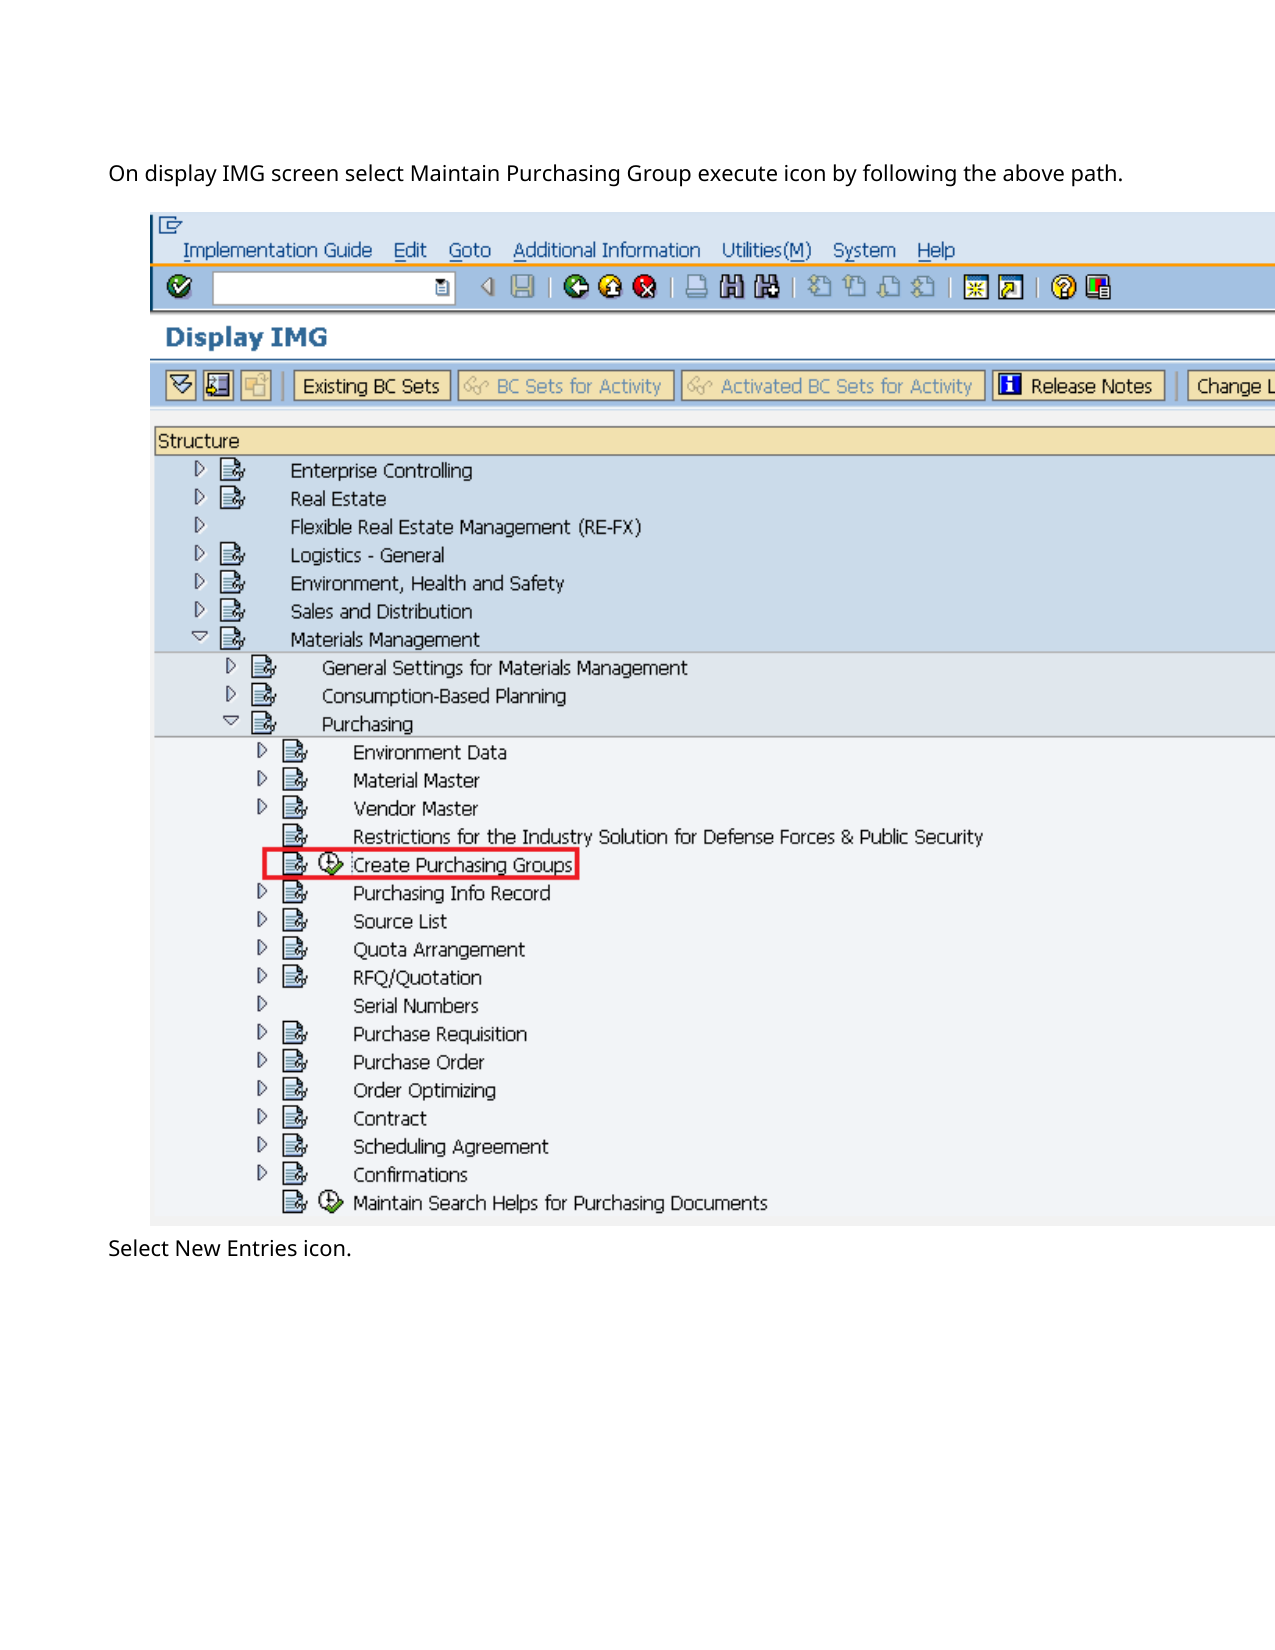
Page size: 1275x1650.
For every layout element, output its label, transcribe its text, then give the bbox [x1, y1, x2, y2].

picture [150, 212, 1275, 1226]
text On display IMG screen select Maintain Purchasing Group execute icon by following the above path. [108, 150, 1167, 187]
text Select New Entries icon. [108, 1226, 1167, 1263]
